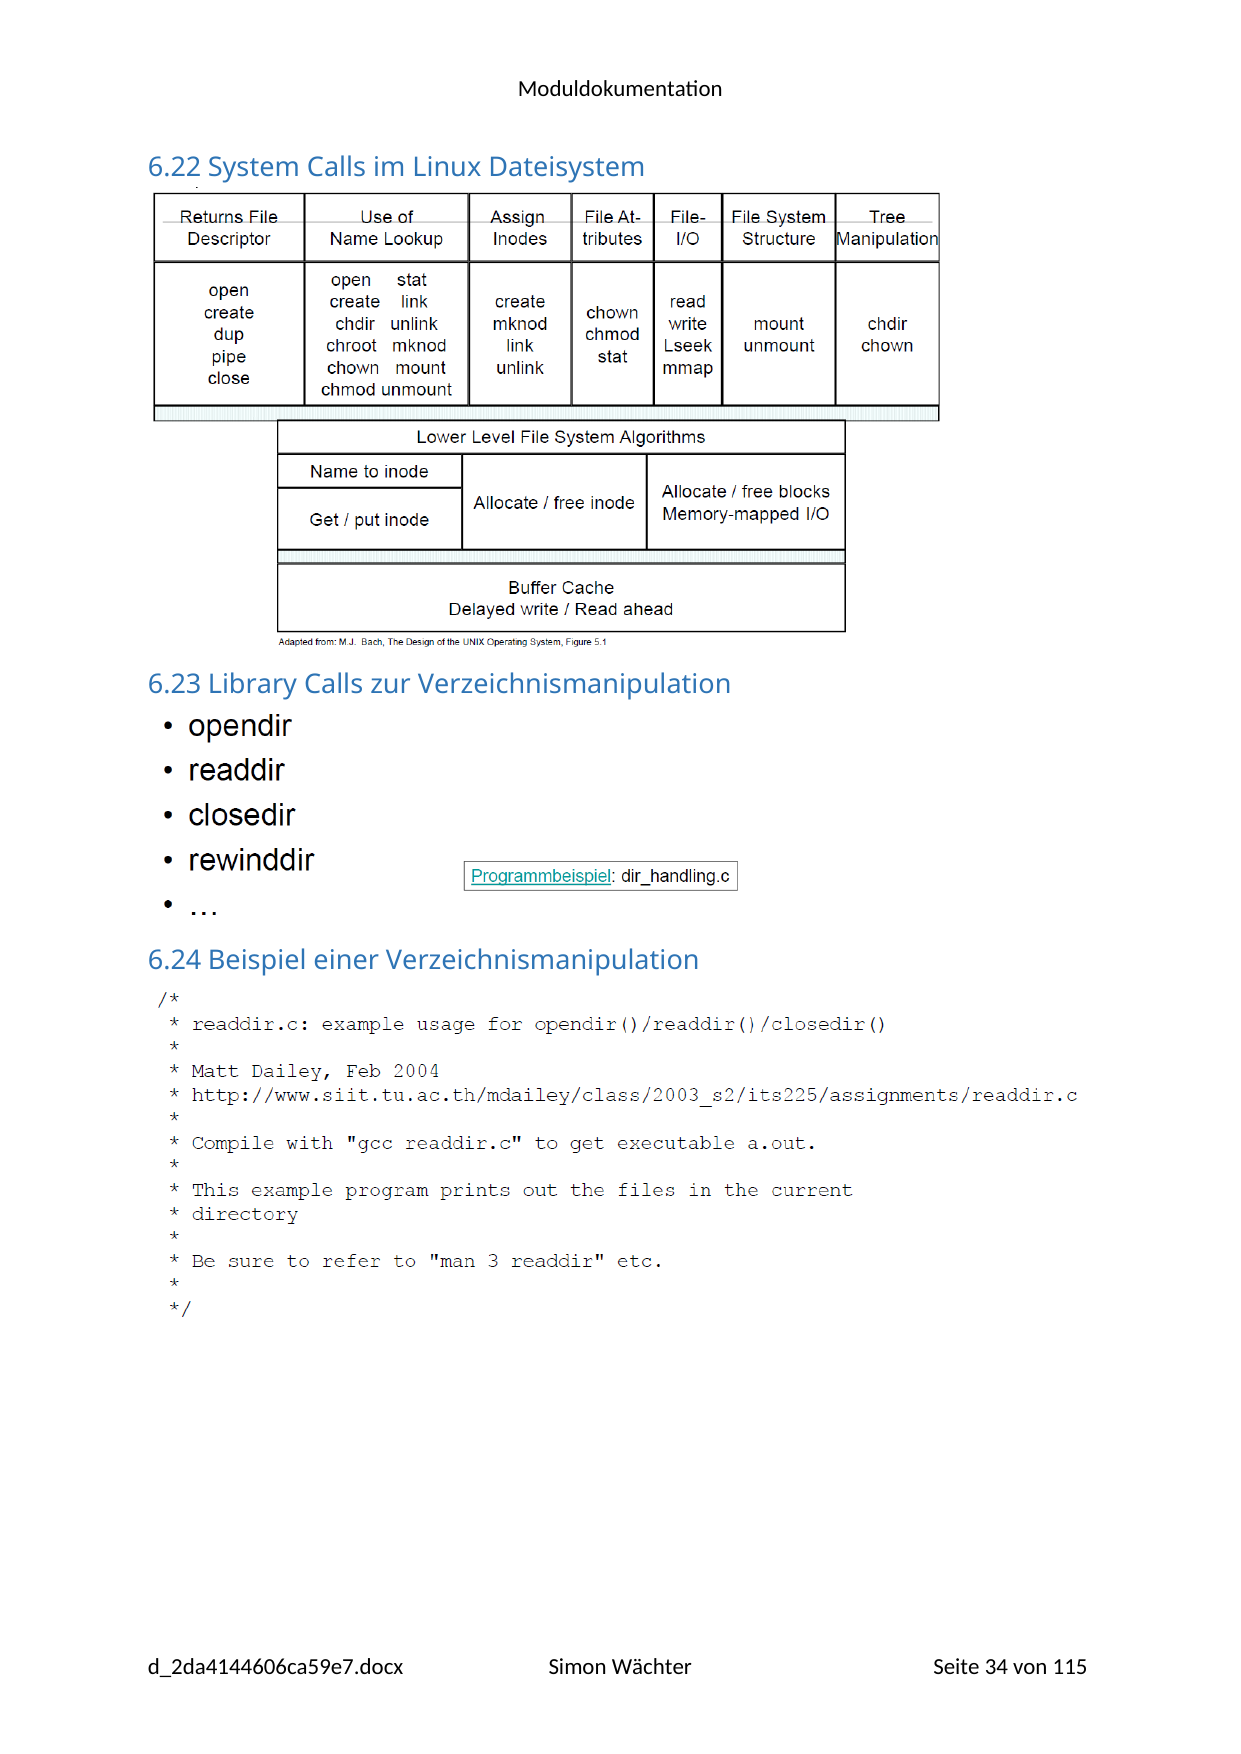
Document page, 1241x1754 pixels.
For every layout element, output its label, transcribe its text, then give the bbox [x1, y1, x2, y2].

picture [147, 187, 948, 647]
subtitle Beispiel einer Verzeichnismanipulation [148, 941, 1093, 977]
subtitle Library Calls zur Verzeichnismanipulation [148, 665, 1093, 702]
subtitle System Calls im Linux Dateisystem [148, 148, 1093, 184]
picture [147, 704, 780, 922]
picture [147, 980, 1093, 1332]
